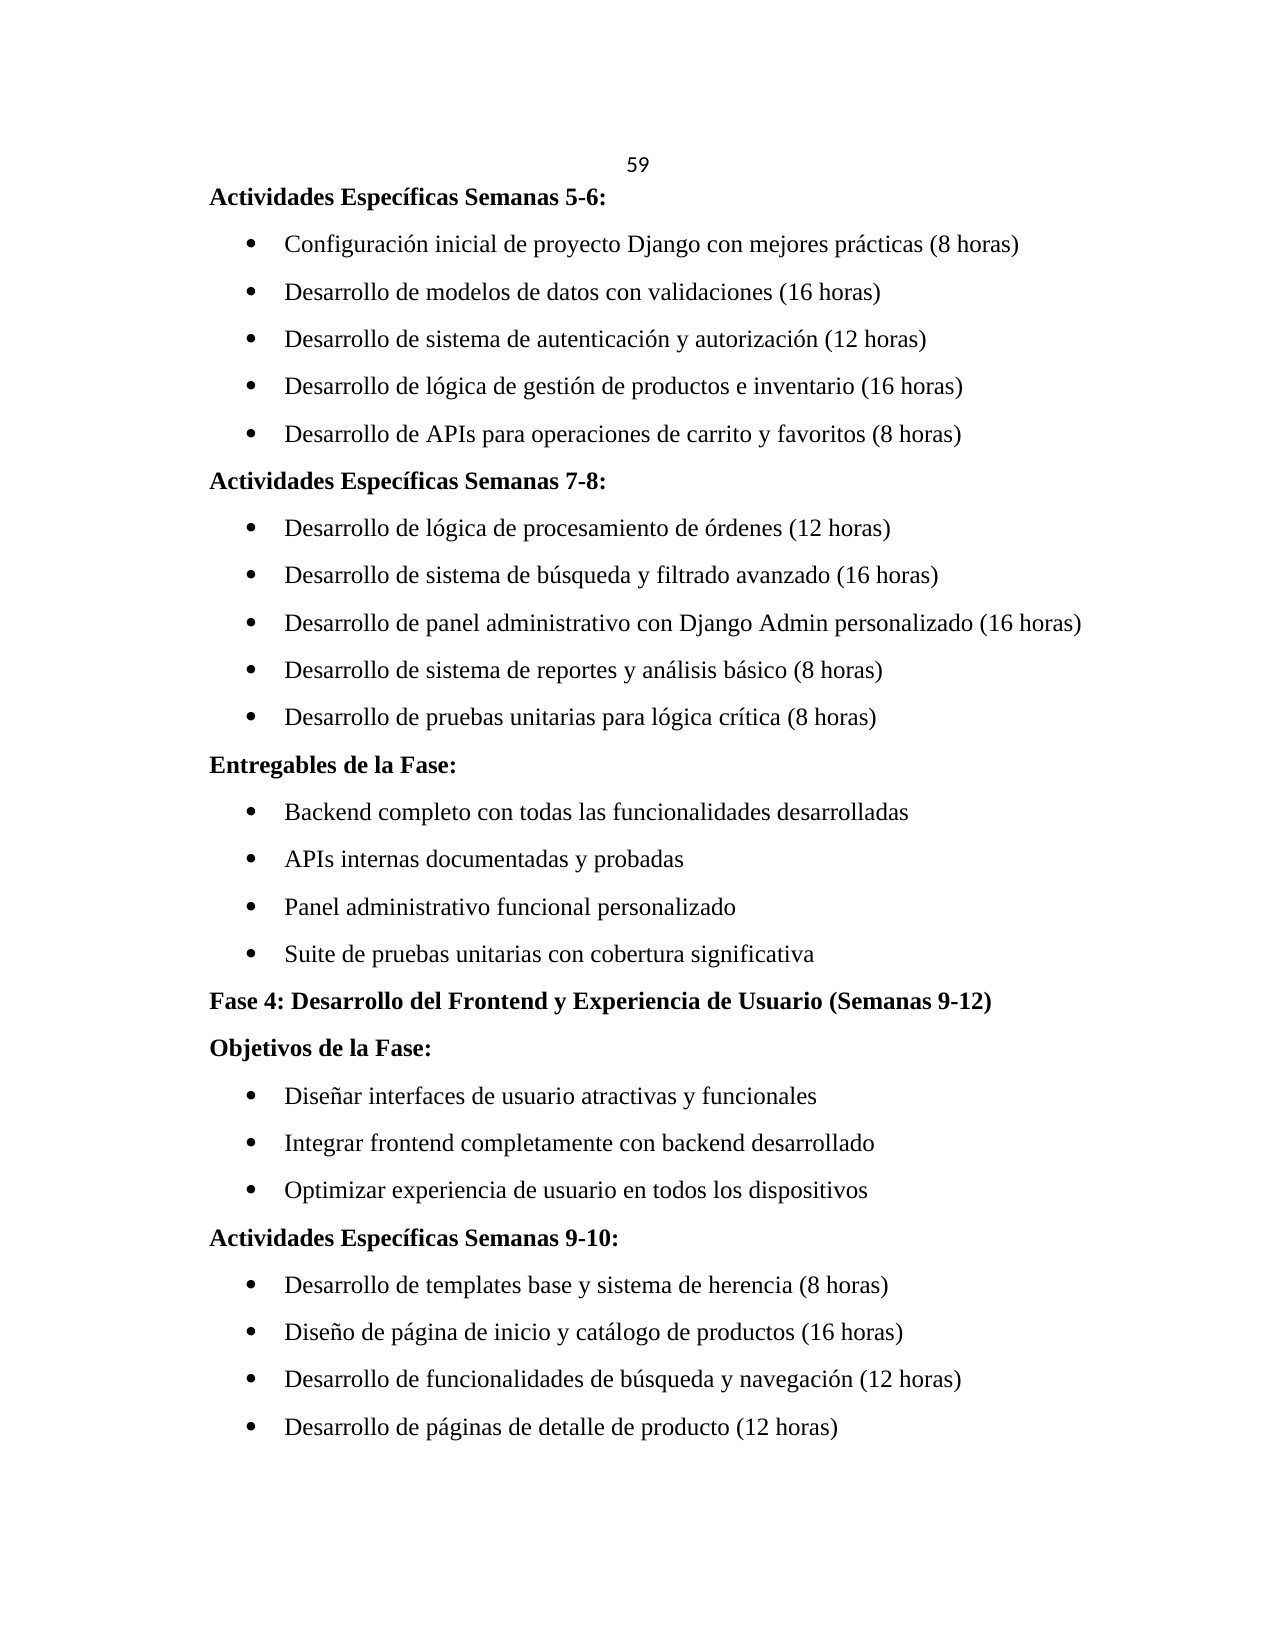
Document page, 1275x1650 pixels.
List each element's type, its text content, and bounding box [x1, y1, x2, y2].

list Backend completo con todas las funcionalidades desarrolladas [247, 797, 1125, 826]
list Optimizar experiencia de usuario en todos los dispositivos [247, 1175, 1125, 1204]
text Actividades Específicas Semanas 9-10: [150, 1223, 1125, 1251]
list Configuración inicial de proyecto Django con mejores prácticas (8 horas) [247, 229, 1125, 258]
list Diseño de página de inicio y catálogo de productos (16 horas) [247, 1317, 1125, 1346]
text Objetivos de la Fase: [150, 1033, 1125, 1062]
list Desarrollo de lógica de procesamiento de órdenes (12 horas) [247, 513, 1125, 542]
text Entregables de la Fase: [150, 750, 1125, 778]
list Desarrollo de sistema de reportes y análisis básico (8 horas) [247, 655, 1125, 684]
list Suite de pruebas unitarias con cobertura significativa [247, 939, 1125, 968]
list Desarrollo de páginas de detalle de producto (12 horas) [247, 1412, 1125, 1441]
text Actividades Específicas Semanas 7-8: [150, 466, 1125, 495]
list Desarrollo de pruebas unitarias para lógica crítica (8 horas) [247, 702, 1125, 731]
list Desarrollo de panel administrativo con Django Admin personalizado (16 horas) [247, 608, 1125, 637]
list Desarrollo de APIs para operaciones de carrito y favoritos (8 horas) [247, 419, 1125, 447]
list Desarrollo de funcionalidades de búsqueda y navegación (12 horas) [247, 1364, 1125, 1393]
list Diseñar interfaces de usuario atractivas y funcionales [247, 1081, 1125, 1109]
list Integrar frontend completamente con backend desarrollado [247, 1128, 1125, 1157]
list Panel administrativo funcional personalizado [247, 892, 1125, 920]
list APIs internas documentadas y probadas [247, 844, 1125, 873]
list Desarrollo de sistema de autenticación y autorización (12 horas) [247, 324, 1125, 353]
list Desarrollo de templates base y sistema de herencia (8 horas) [247, 1270, 1125, 1299]
text Fase 4: Desarrollo del Frontend y Experiencia de Usuario (Semanas 9-12) [150, 986, 1125, 1015]
text Actividades Específicas Semanas 5-6: [150, 182, 1125, 211]
list Desarrollo de lógica de gestión de productos e inventario (16 horas) [247, 371, 1125, 400]
list Desarrollo de modelos de datos con validaciones (16 horas) [247, 277, 1125, 306]
list Desarrollo de sistema de búsqueda y filtrado avanzado (16 horas) [247, 561, 1125, 589]
